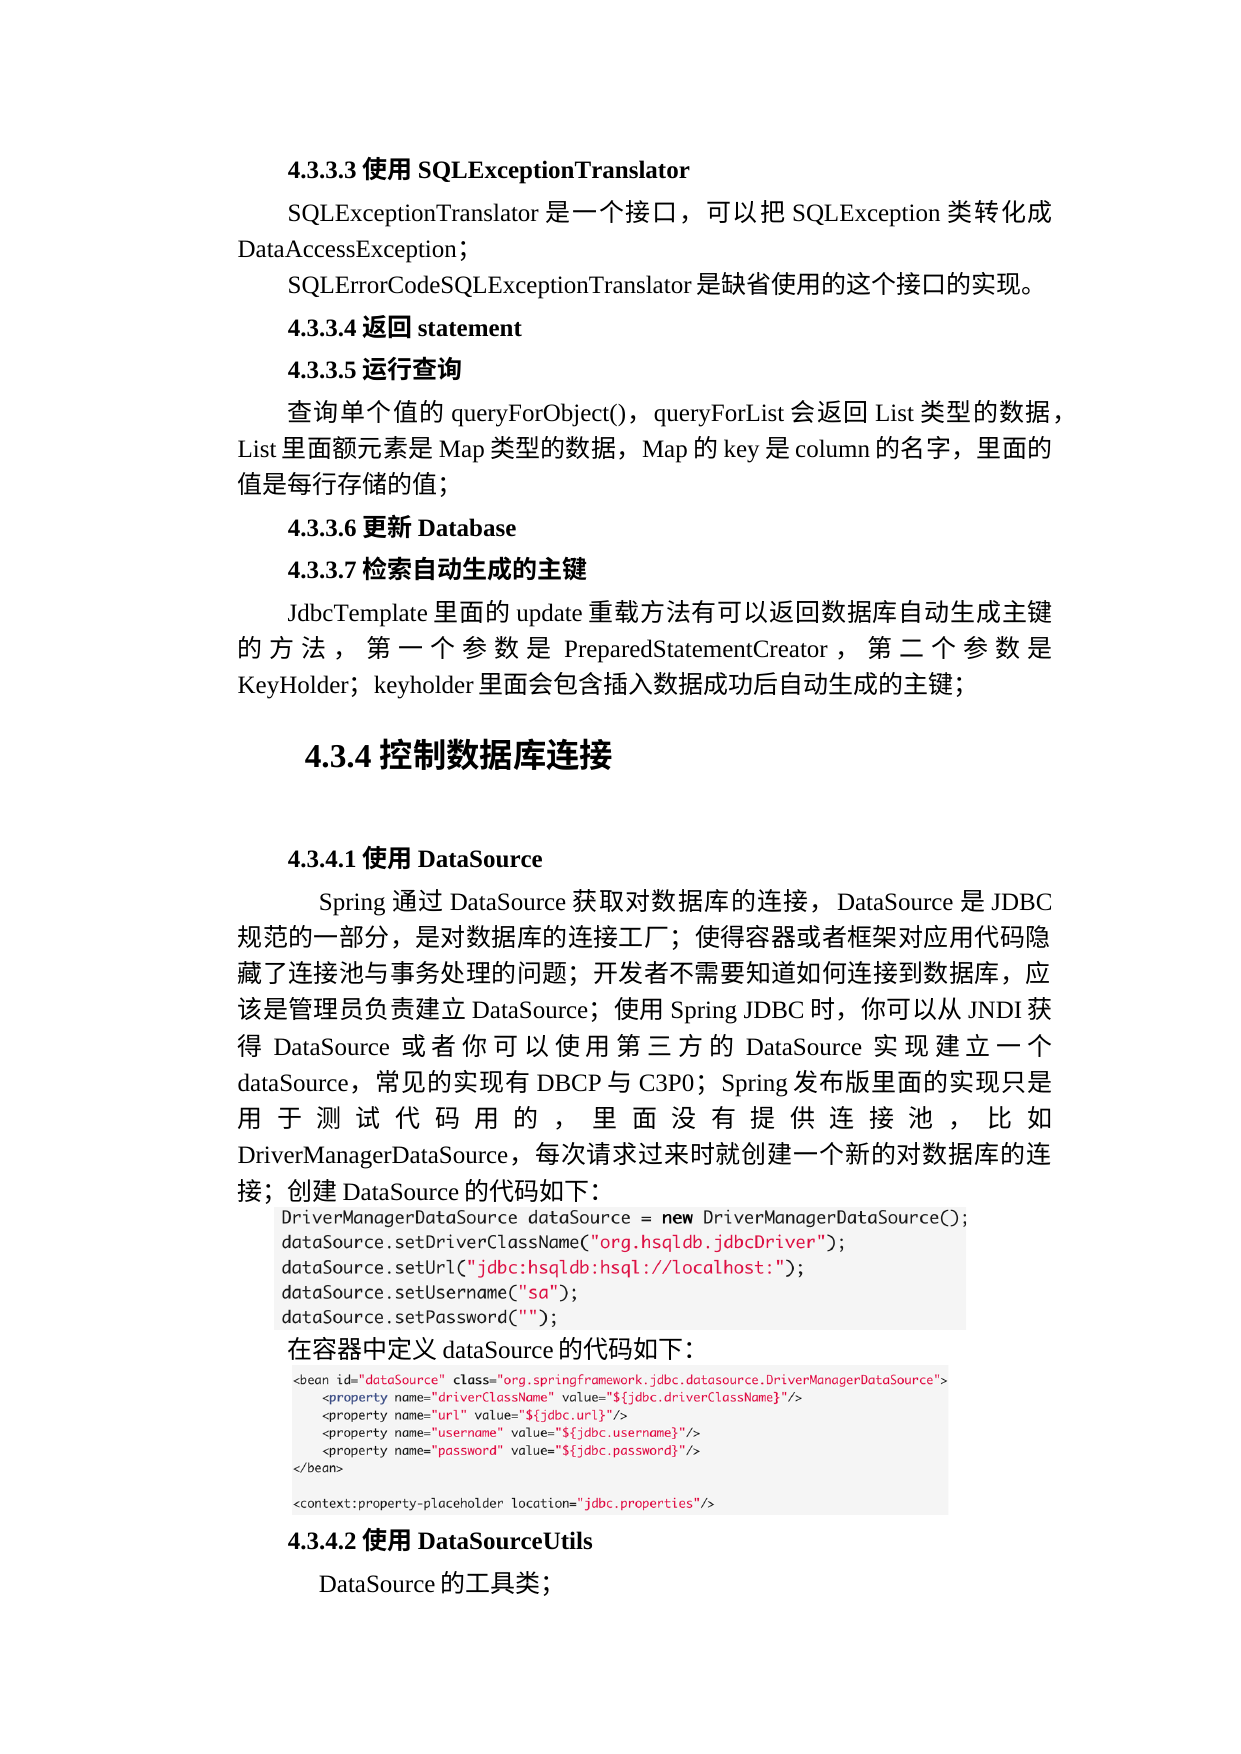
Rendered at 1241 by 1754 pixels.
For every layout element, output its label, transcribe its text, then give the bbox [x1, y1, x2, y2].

text SQLErrorCodeSQLExceptionTranslator是缺省使用的这个接口的实现。 [237, 265, 1053, 301]
subtitle 4.3.3.3 使用SQLExceptionTranslator [237, 150, 1053, 186]
subtitle 4.3.3.6 更新Database [237, 507, 1053, 544]
text 查询单个值的queryForObject()，queryForList会返回List类型的数据，List里面额元素是Map类型的数据，Map的key是column的名字，里面的值是每行存储的值； [237, 392, 1053, 501]
subtitle 4.3.3.4 返回statement [237, 307, 1053, 344]
subtitle 4.3.3.5 运行查询 [237, 350, 1053, 386]
subtitle 4.3.4.1 使用DataSource [237, 839, 1053, 875]
picture [292, 1365, 949, 1515]
text SQLExceptionTranslator是一个接口，可以把SQLException类转化成DataAccessException； [237, 192, 1053, 265]
text Spring通过DataSource获取对数据库的连接，DataSource是JDBC规范的一部分，是对数据库的连接工厂；使得容器或者框架对应用代码隐藏了连接池与事务处理的问题；开发者不需要知道如何连接到数据库，应该是管理员负责建立DataSource；使用Spring JDBC时，你可以从JNDI获得DataSource或者你可以使用第三方的DataSource实现建立一个dataSource，常见的实现有DBCP与C3P0；Spring发布版里面的实现只是用于测试代码用的，里面没有提供连接池，比如DriverManagerDataSource，每次请求过来时就创建一个新的对数据库的连接；创建DataSource的代码如下： [237, 881, 1053, 1207]
subtitle 4.3.3.7 检索自动生成的主键 [237, 550, 1053, 586]
text JdbcTemplate里面的update重载方法有可以返回数据库自动生成主键的方法，第一个参数是PreparedStatementCreator，第二个参数是KeyHolder；keyholder里面会包含插入数据成功后自动生成的主键； [237, 592, 1053, 701]
text DataSource的工具类； [237, 1563, 1053, 1599]
subtitle 4.3.4.2 使用DataSourceUtils [237, 1521, 1053, 1557]
subtitle 4.3.4 控制数据库连接 [237, 728, 1053, 777]
picture [274, 1207, 967, 1330]
text 在容器中定义dataSource的代码如下： [237, 1329, 1053, 1366]
